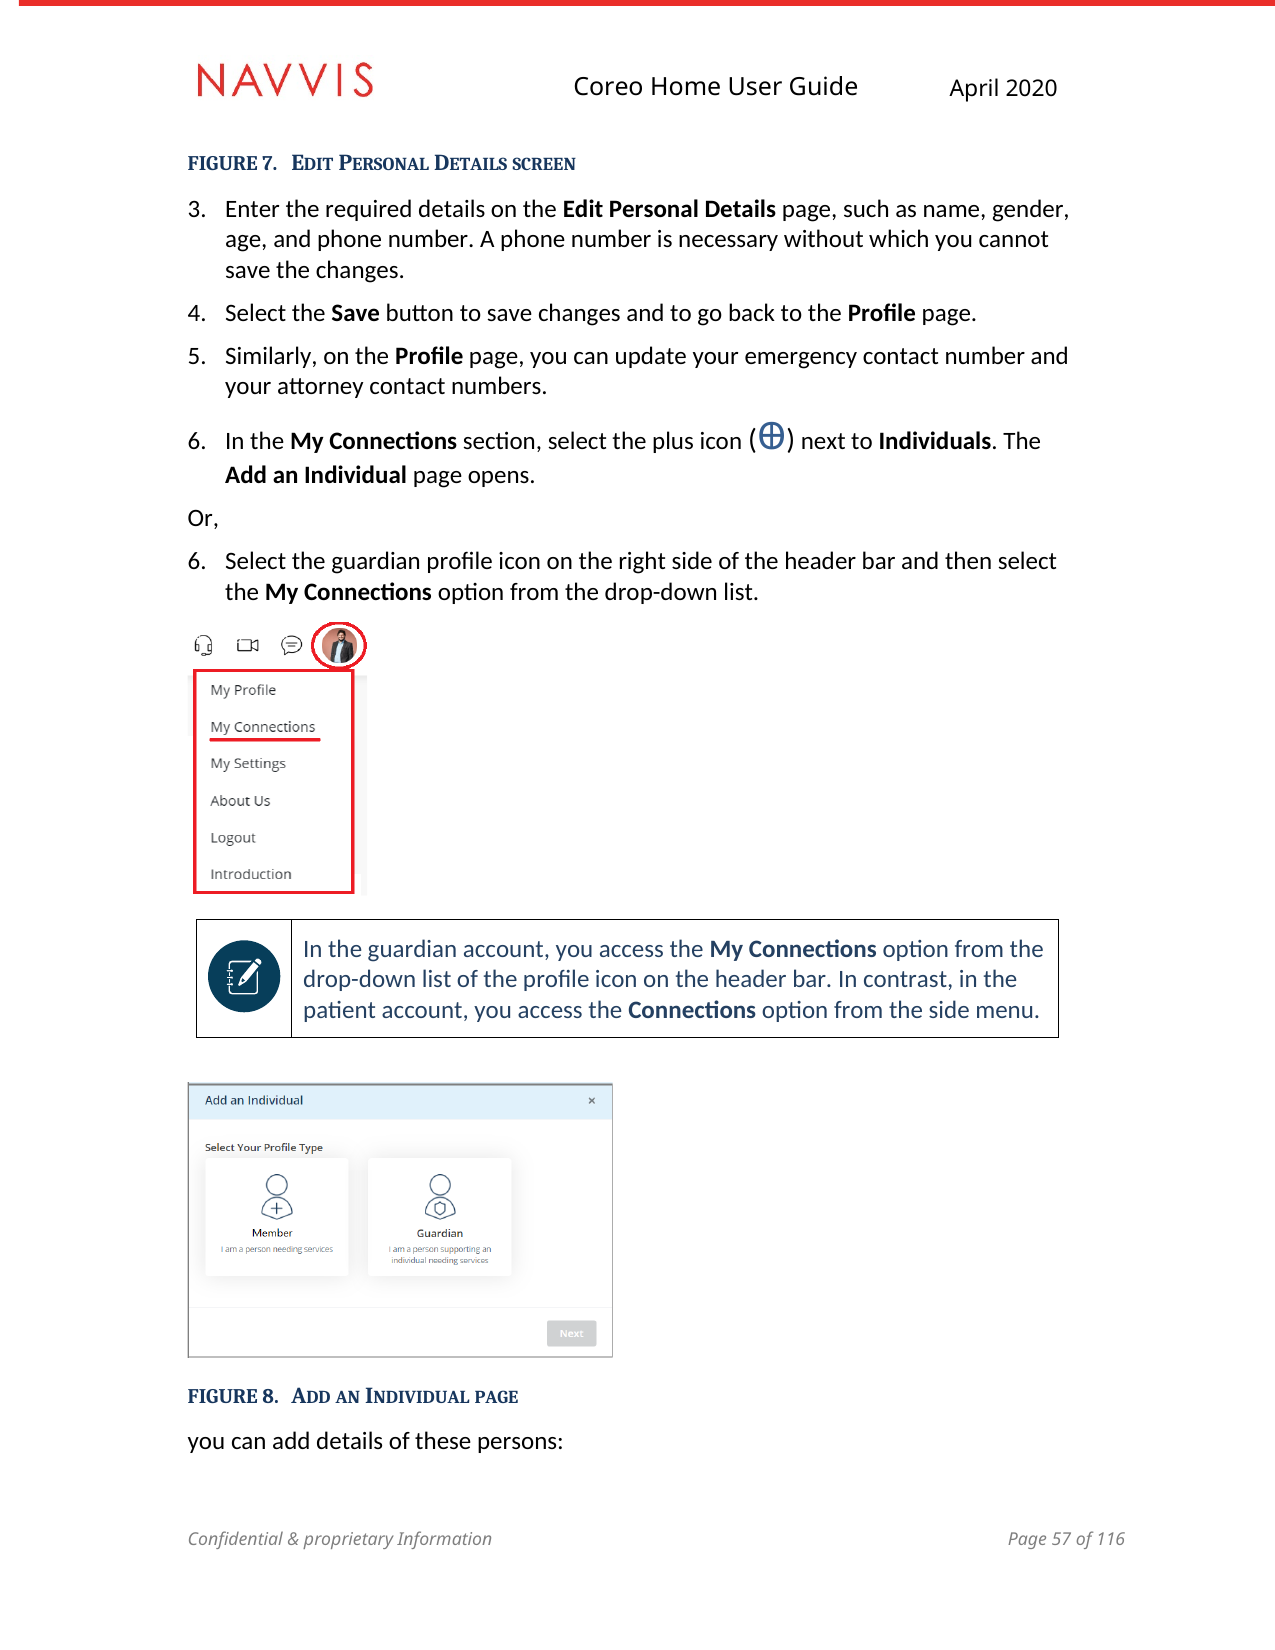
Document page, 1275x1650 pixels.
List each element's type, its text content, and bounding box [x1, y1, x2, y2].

list Similarly, on the Profile page, you can update your emergency contact number and your attorney contact numbers. [187, 340, 1087, 401]
text Or, [187, 502, 1087, 533]
picture [187, 622, 368, 896]
table_header [197, 920, 291, 1037]
picture [187, 1082, 613, 1358]
list Select the Save button to save changes and to go back to the Profile page. [187, 297, 1087, 327]
text Edit Personal Details screen [187, 150, 1058, 176]
list Select the guardian profile icon on the right side of the header bar and then select the My Connections option from the drop-down list. [187, 545, 1087, 606]
list Enter the required details on the Edit Personal Details page, such as name, gender, age, and phone number. A phone number is necessary without which you cannot save the changes. [187, 193, 1087, 284]
picture [187, 55, 383, 104]
table_header In the guardian account, you access the My Connections option from the drop-down list of the profile icon on the header bar. In contrast, in the patient account, you access the Connections option from the side menu. [292, 920, 1058, 1037]
text you can add details of these persons: [187, 1425, 1087, 1456]
list In the My Connections section, select the plus icon (Ꚛ) next to Individuals. The Add an Individual page opens. [187, 413, 1087, 490]
